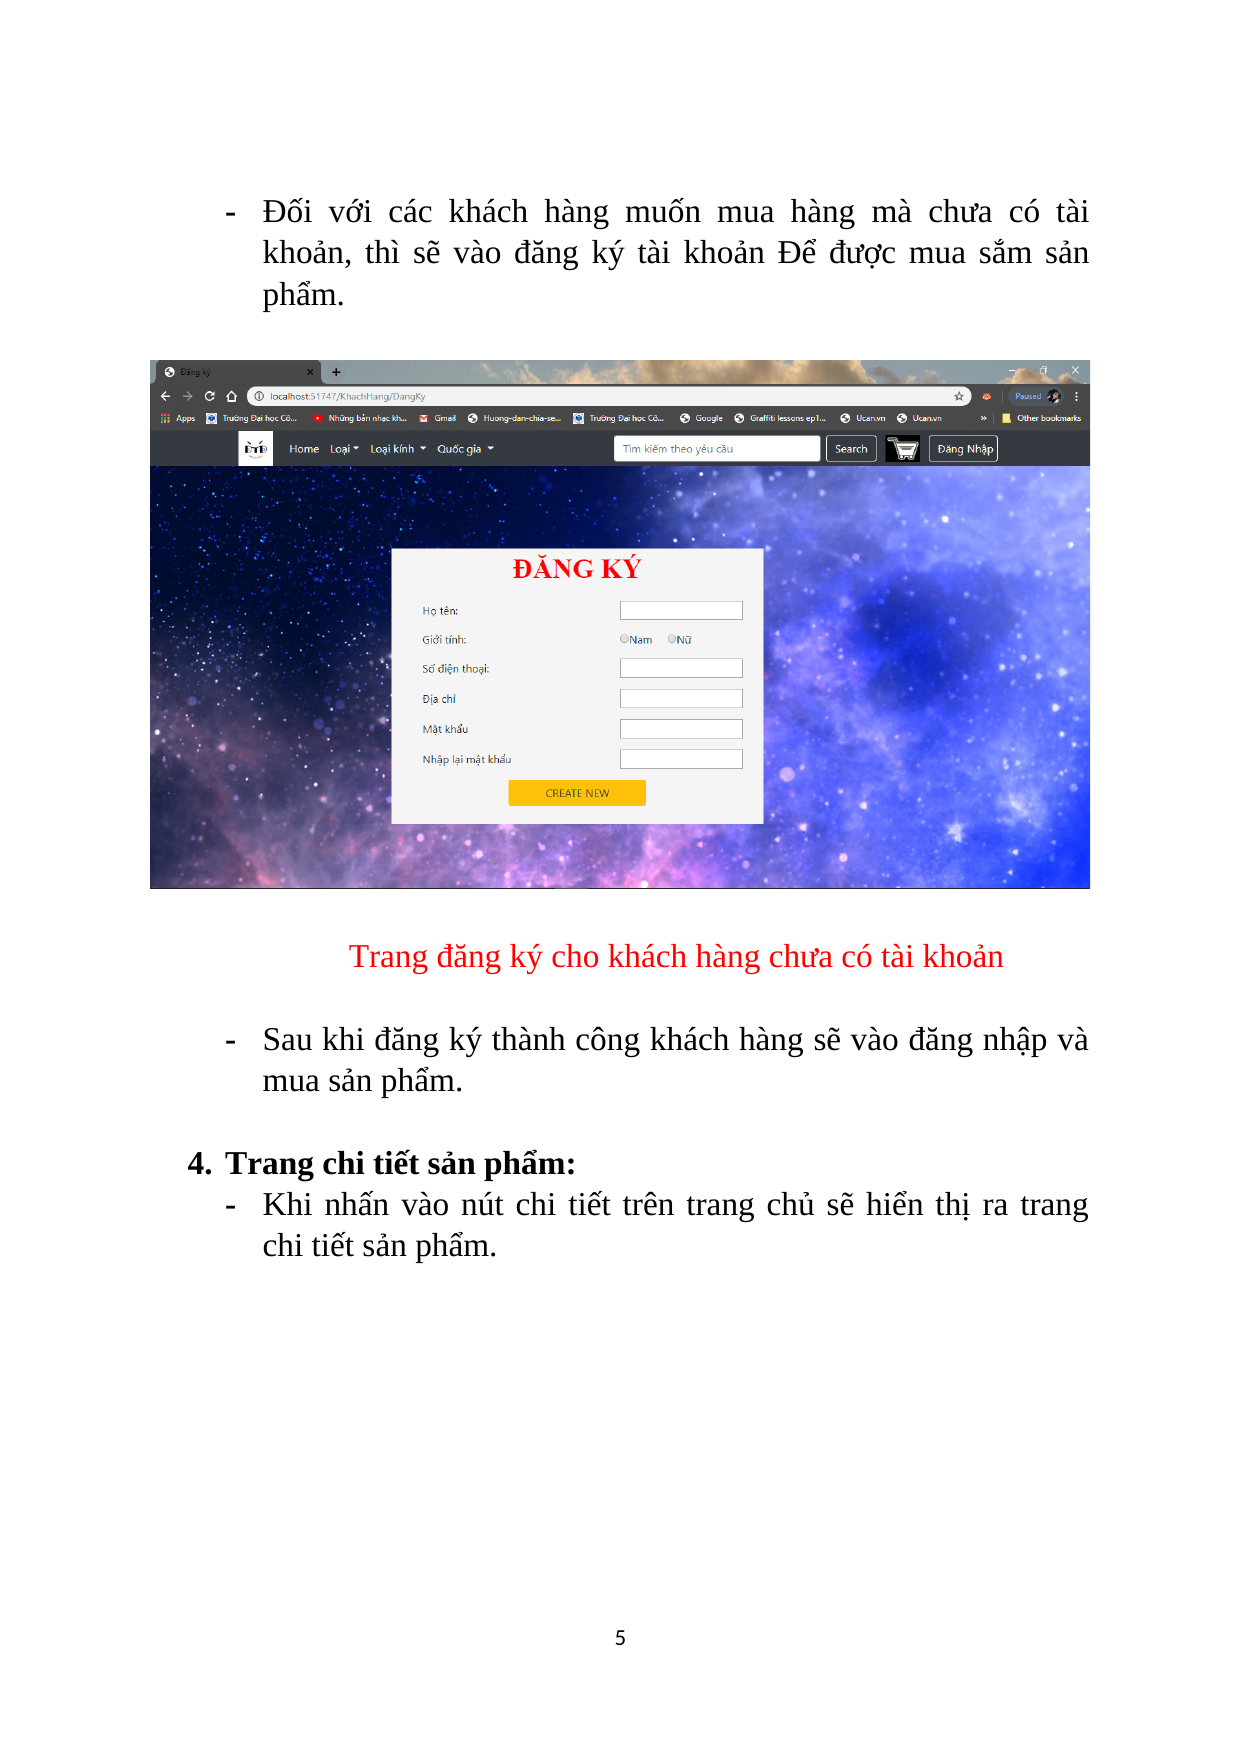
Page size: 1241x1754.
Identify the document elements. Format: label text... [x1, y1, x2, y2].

picture [150, 360, 1091, 889]
list Trang chi tiết sản phẩm: [187, 1143, 1090, 1181]
list Sau khi đăng ký thành công khách hàng sẽ vào đăng nhập và mua sản phẩm. [225, 1019, 1090, 1098]
list Đối với các khách hàng muốn mua hàng mà chưa có tài khoản, thì sẽ vào đăng ký tài khoản Để được mua sắm sản phẩm. [225, 191, 1090, 312]
list Khi nhấn vào nút chi tiết trên trang chủ sẽ hiển thị ra trang chi tiết sản phẩm. [225, 1184, 1090, 1264]
list Trang đăng ký cho khách hàng chưa có tài khoản [262, 936, 1090, 974]
